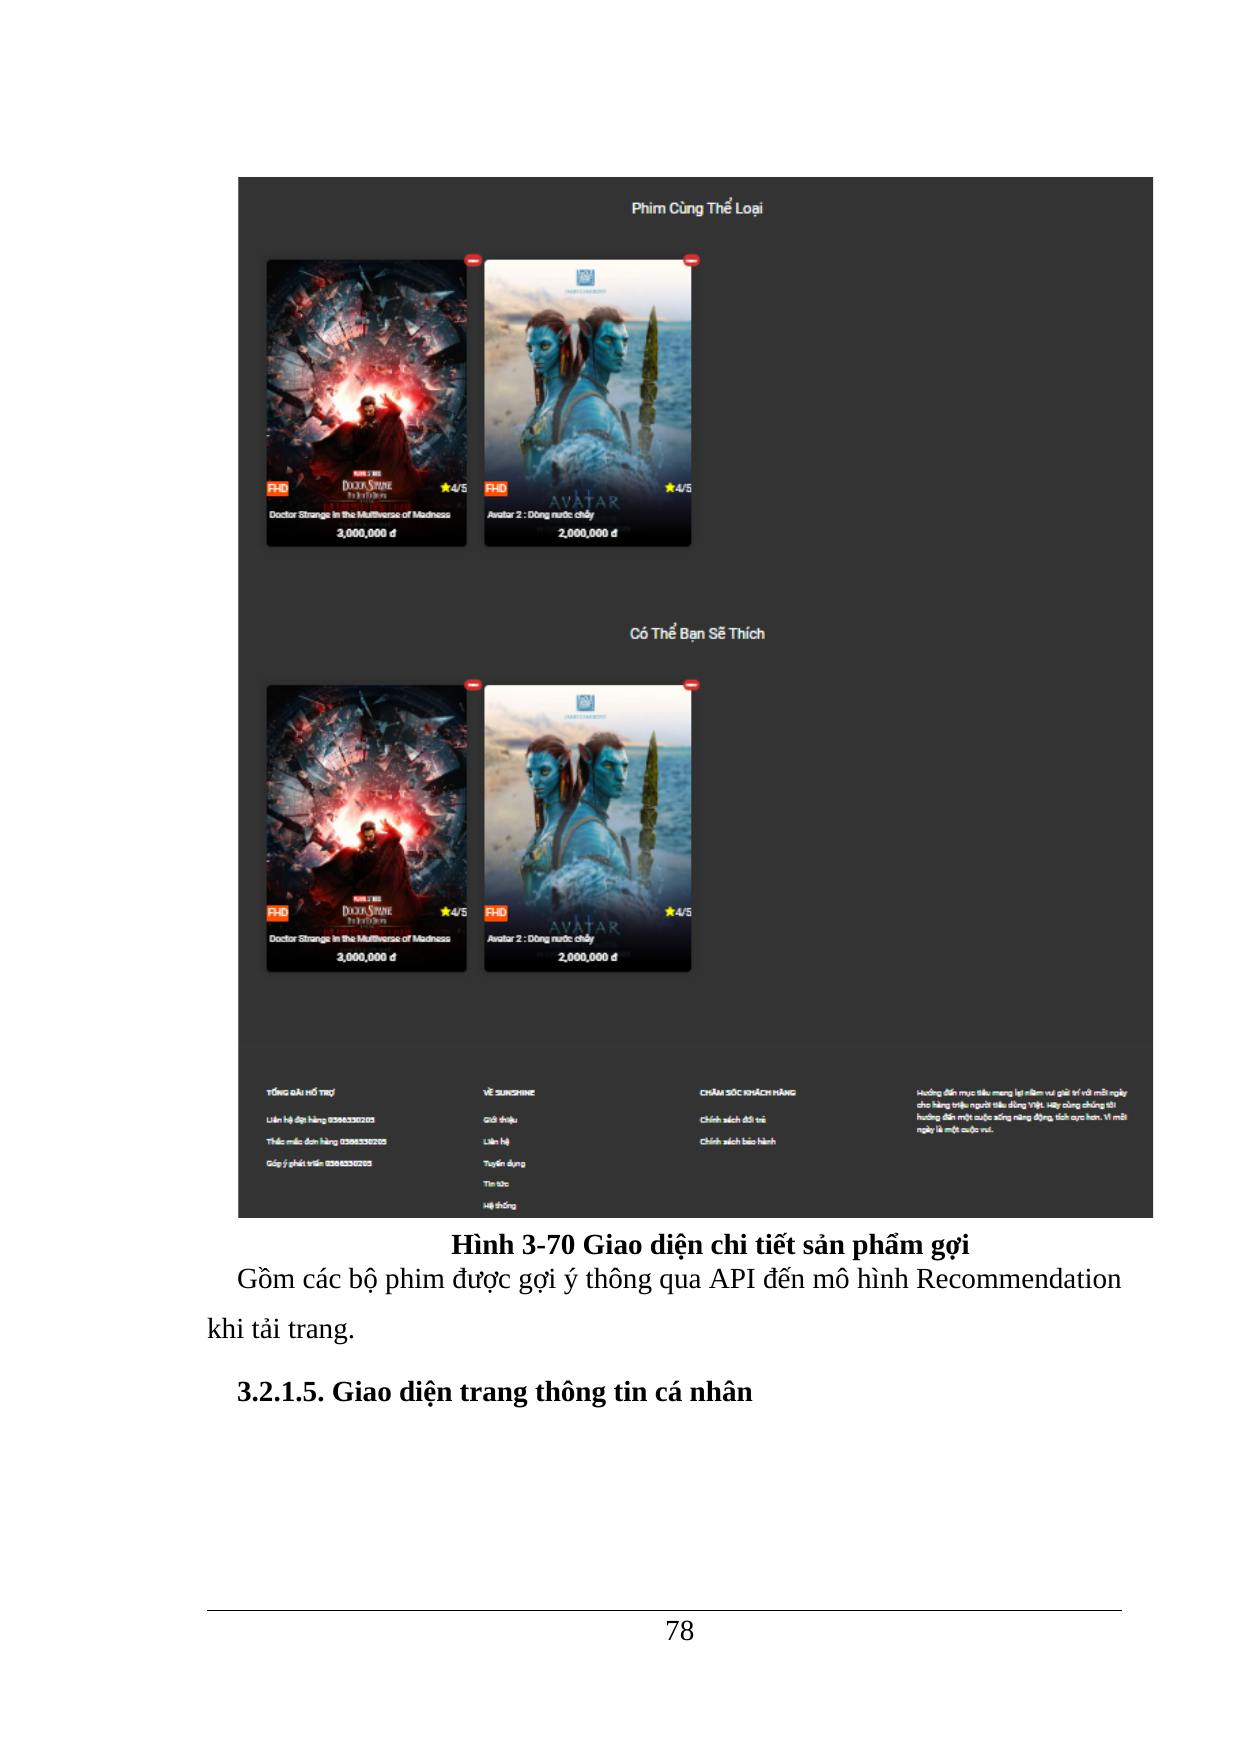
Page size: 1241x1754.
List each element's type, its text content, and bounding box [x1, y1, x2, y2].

picture [237, 177, 1154, 1218]
subtitle Giao diện trang thông tin cá nhân [237, 1374, 1122, 1407]
